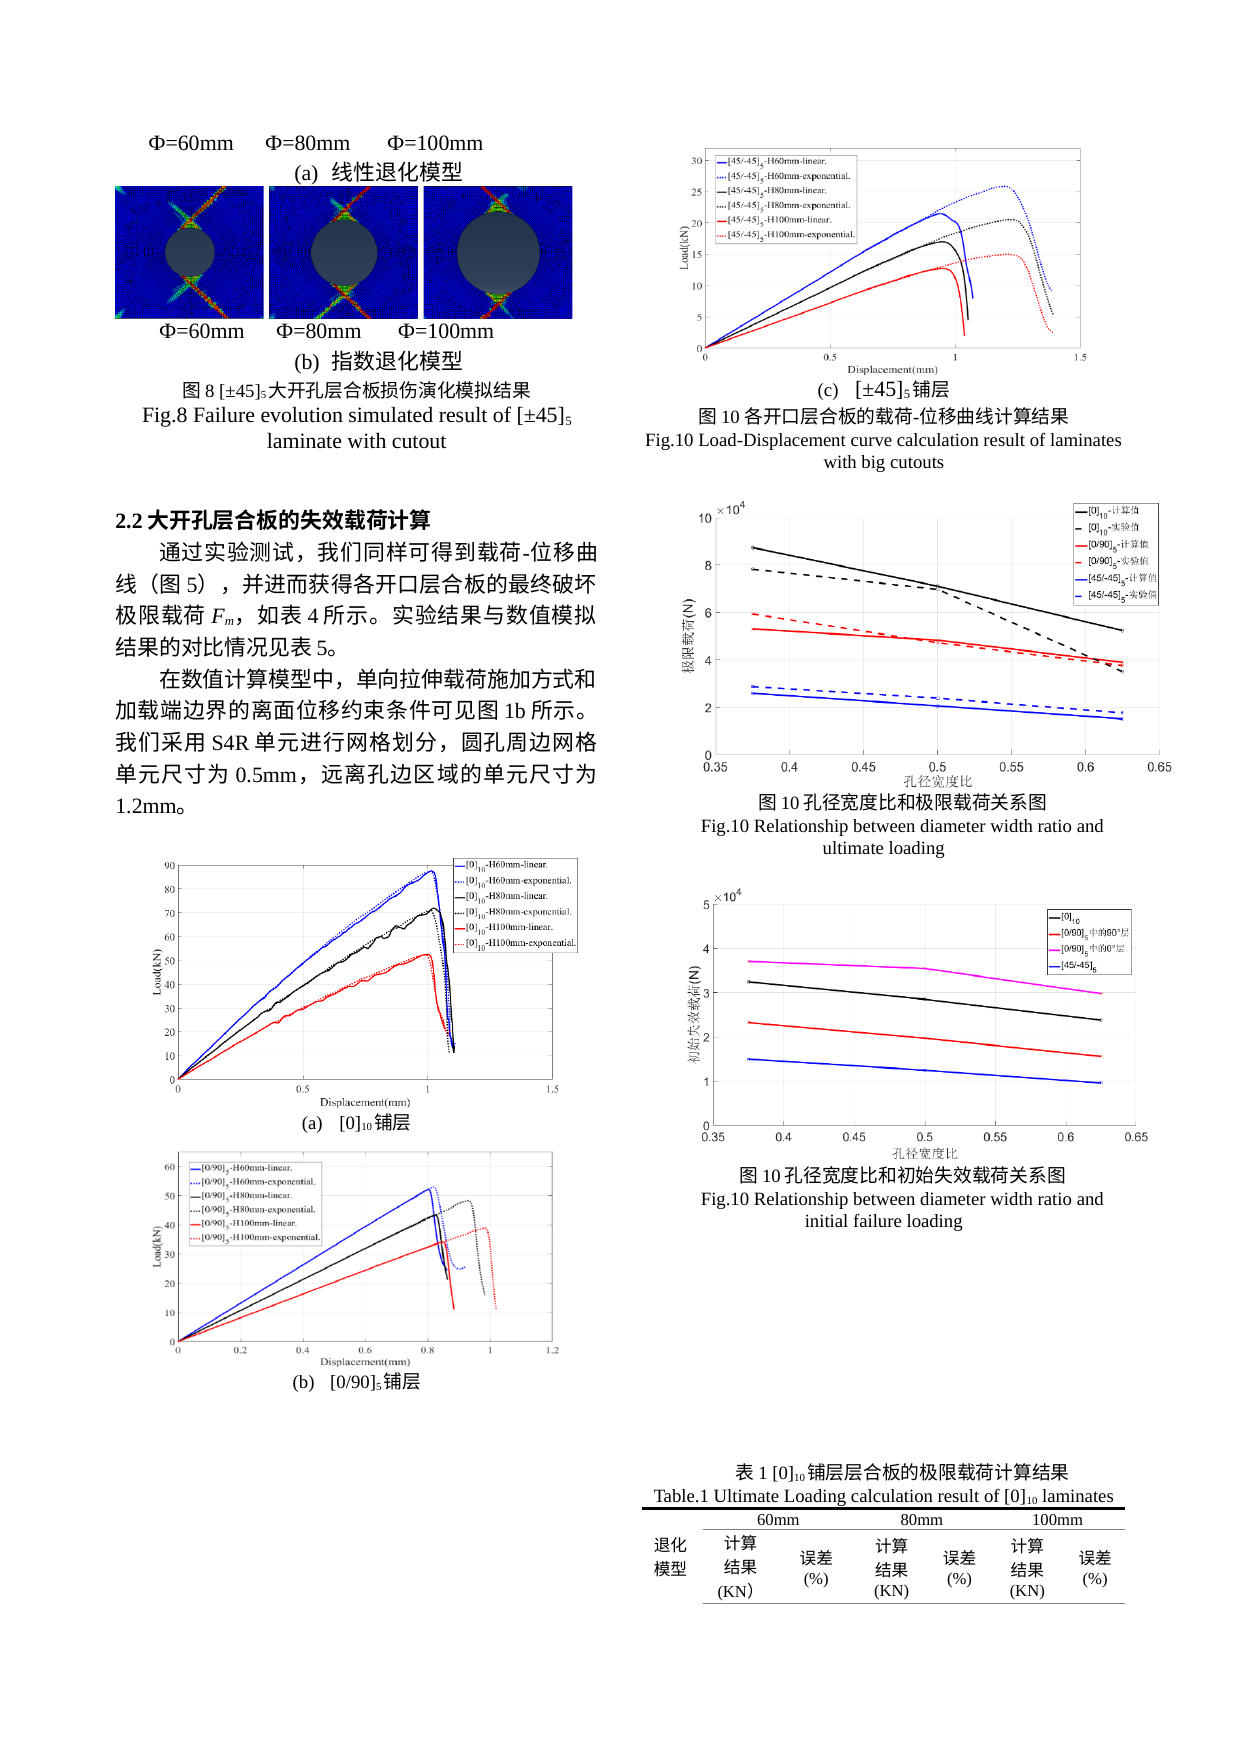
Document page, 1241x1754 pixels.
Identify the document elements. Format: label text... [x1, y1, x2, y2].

text Fig.10 Load-Displacement curve calculation result of laminates with big cutouts [642, 429, 1125, 472]
list 表1 [0]10铺层层合板的极限载荷计算结果 [680, 1458, 1125, 1485]
table_cell 误差 (%) [778, 1530, 854, 1603]
picture [115, 1134, 598, 1367]
picture [423, 186, 573, 319]
picture [642, 883, 1188, 1161]
text Ф=60mm Ф=80mm Ф=100mm [115, 130, 598, 155]
list 线性退化模型 [159, 155, 598, 187]
text 图8 [±45]5大开孔层合板损伤演化模拟结果 [115, 375, 598, 402]
text Fig.8 Failure evolution simulated result of [±45]5 laminate with cutout [115, 402, 598, 453]
table_header 60mm [703, 1510, 854, 1529]
picture [269, 186, 418, 319]
table_header 100mm [989, 1510, 1125, 1529]
list [±45]5铺层 [642, 375, 1125, 402]
text Table.1 Ultimate Loading calculation result of [0]10 laminates [642, 1485, 1125, 1507]
text Fig.10 Relationship between diameter width ratio and ultimate loading [642, 815, 1125, 858]
text Fig.10 Relationship between diameter width ratio and initial failure loading [642, 1188, 1125, 1231]
table_cell 计算 结果 (KN) [989, 1530, 1065, 1603]
text 在数值计算模型中，单向拉伸载荷施加方式和加载端边界的离面位移约束条件可见图1b所示。我们采用S4R单元进行网格划分，圆孔周边网格单元尺寸为0.5mm，远离孔边区域的单元尺寸为1.2mm。 [115, 662, 598, 820]
list [0/90]5铺层 [115, 1367, 598, 1394]
list 指数退化模型 [159, 344, 598, 375]
table_header 退化模型 [642, 1510, 702, 1603]
picture [642, 497, 1215, 788]
picture [642, 130, 1125, 375]
text 通过实验测试，我们同样可得到载荷-位移曲线（图5），并进而获得各开口层合板的最终破坏极限载荷Fm，如表4所示。实验结果与数值模拟结果的对比情况见表5。 [115, 535, 598, 662]
list [0]10铺层 [115, 1108, 598, 1134]
table_cell 计算 结果 (KN) [854, 1530, 929, 1603]
text 图10孔径宽度比和初始失效载荷关系图 [642, 1161, 1125, 1188]
text 2.2大开孔层合板的失效载荷计算 [115, 503, 598, 535]
table_cell 计算 结果 (KN） [703, 1530, 778, 1603]
text Ф=60mm Ф=80mm Ф=100mm [115, 318, 598, 344]
table_cell 误差 (%) [929, 1530, 989, 1603]
table_header 80mm [854, 1510, 989, 1529]
picture [115, 186, 264, 319]
text 图10孔径宽度比和极限载荷关系图 [642, 788, 1125, 815]
picture [115, 845, 598, 1108]
text 图10 各开口层合板的载荷-位移曲线计算结果 [642, 402, 1125, 429]
table_cell 误差(%) [1065, 1530, 1125, 1603]
